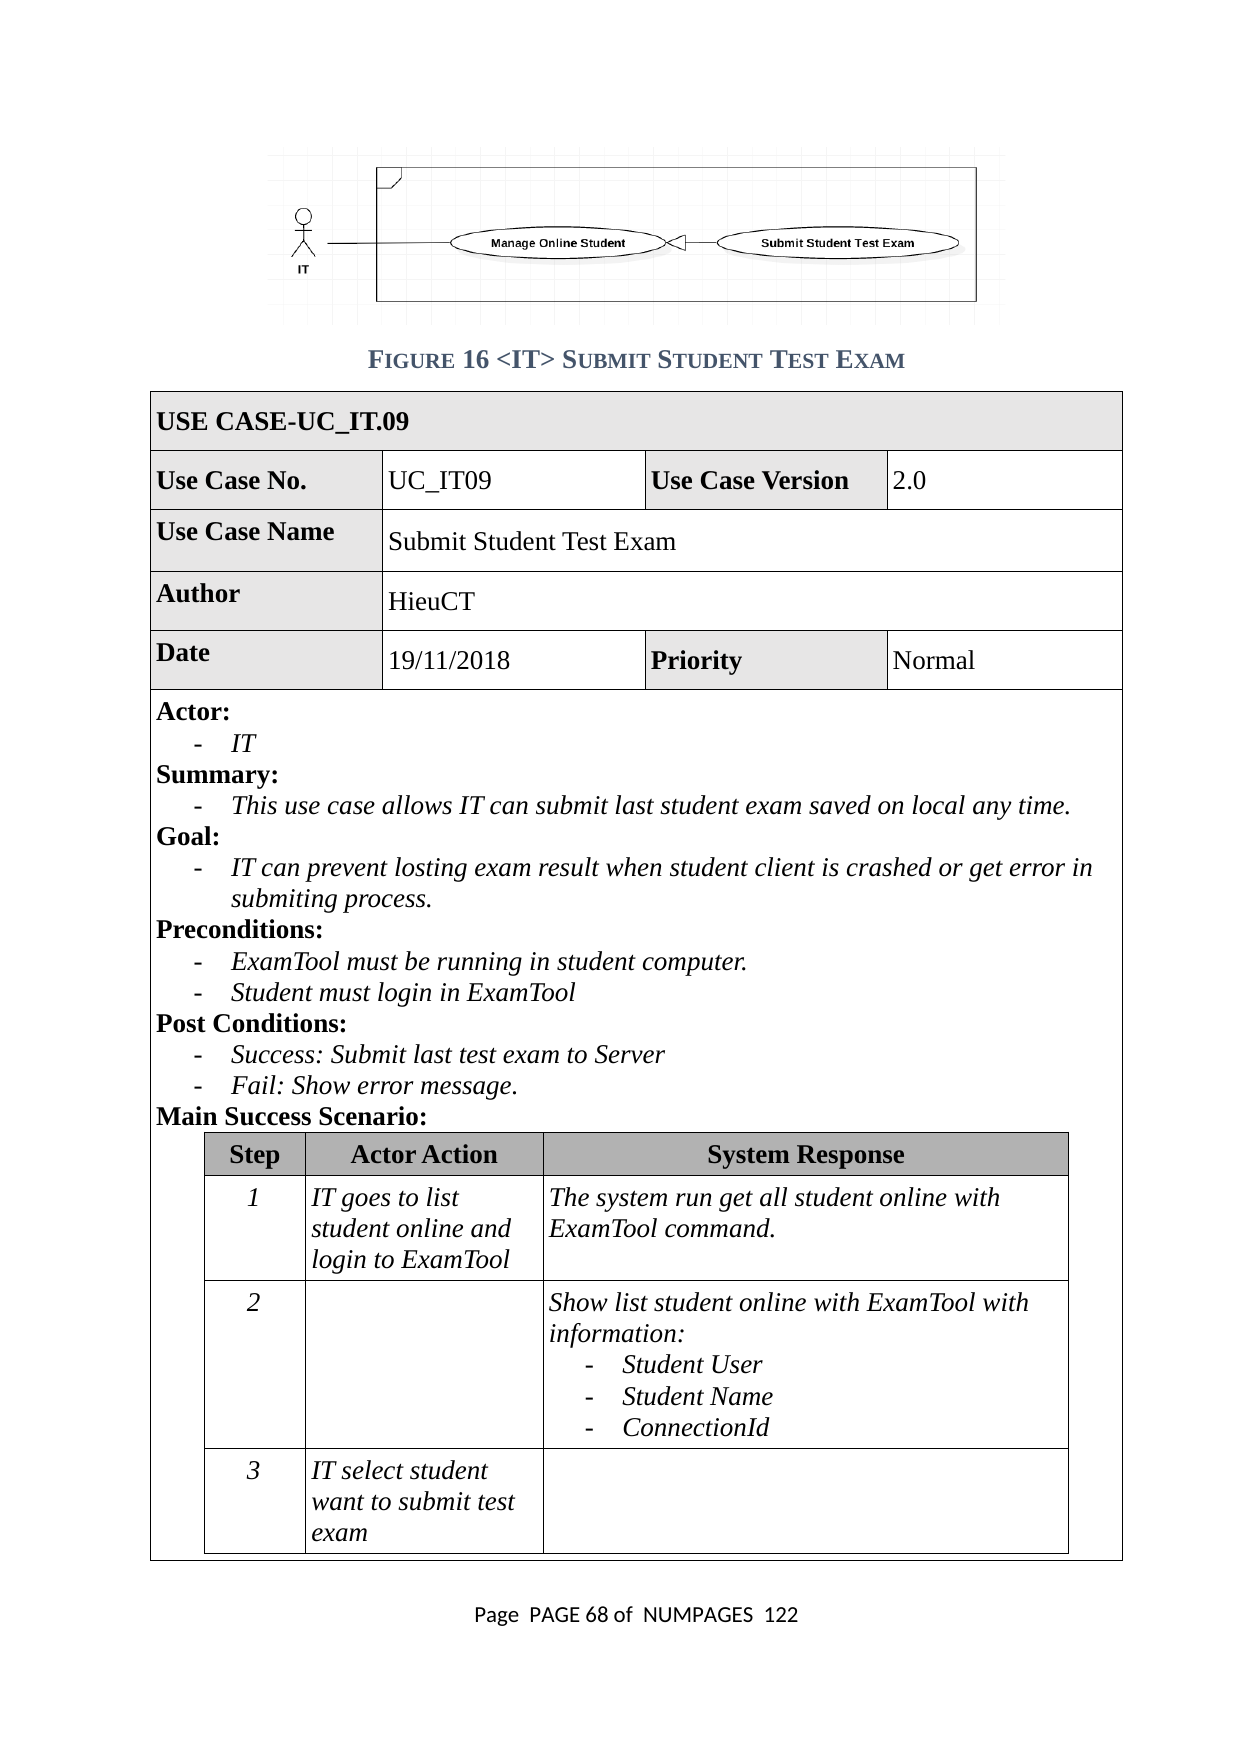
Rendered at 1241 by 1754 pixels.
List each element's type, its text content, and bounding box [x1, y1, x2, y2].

text Figure 16 <IT> Submit Student Test Exam [150, 343, 1123, 374]
table_cell Normal [888, 631, 1122, 689]
table_cell Date [151, 631, 382, 689]
table_cell Submit Student Test Exam [383, 510, 1122, 571]
table_cell 19/11/2018 [383, 631, 645, 689]
table_cell Use Case No. [151, 451, 382, 509]
table_header USE CASE-UC_IT.09 [151, 392, 1122, 450]
table_cell HieuCT [383, 572, 1122, 630]
table_cell Priority [646, 631, 887, 689]
table_cell Use Case Version [646, 451, 887, 509]
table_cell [151, 690, 1122, 1559]
table_cell Author [151, 572, 382, 630]
table_cell UC_IT09 [383, 451, 645, 509]
table_cell Use Case Name [151, 510, 382, 571]
picture [267, 147, 1006, 325]
table_cell 2.0 [888, 451, 1122, 509]
